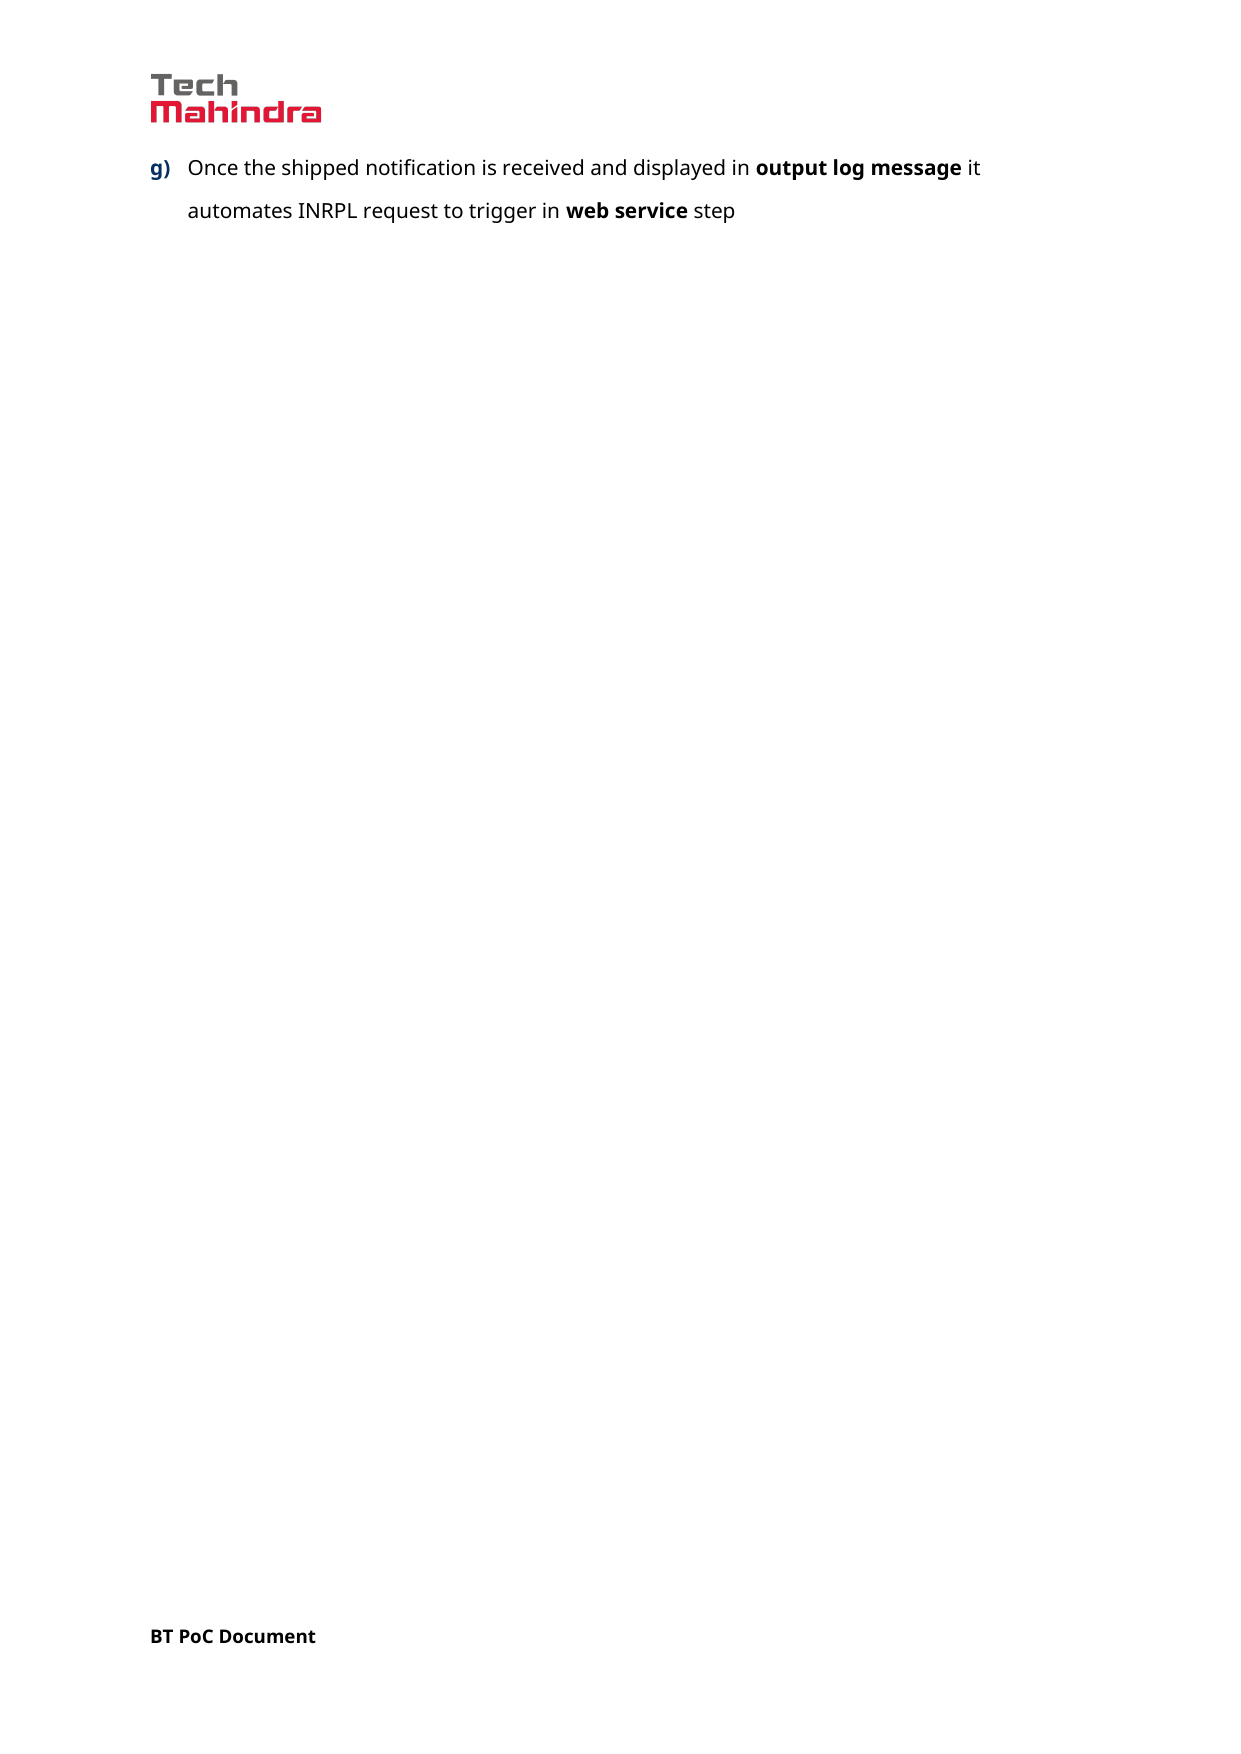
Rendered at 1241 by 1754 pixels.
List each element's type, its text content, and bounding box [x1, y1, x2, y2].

picture [150, 73, 322, 123]
list Once the shipped notification is received and displayed in output log message it automates INRPL request to trigger in web service step [150, 153, 1090, 224]
